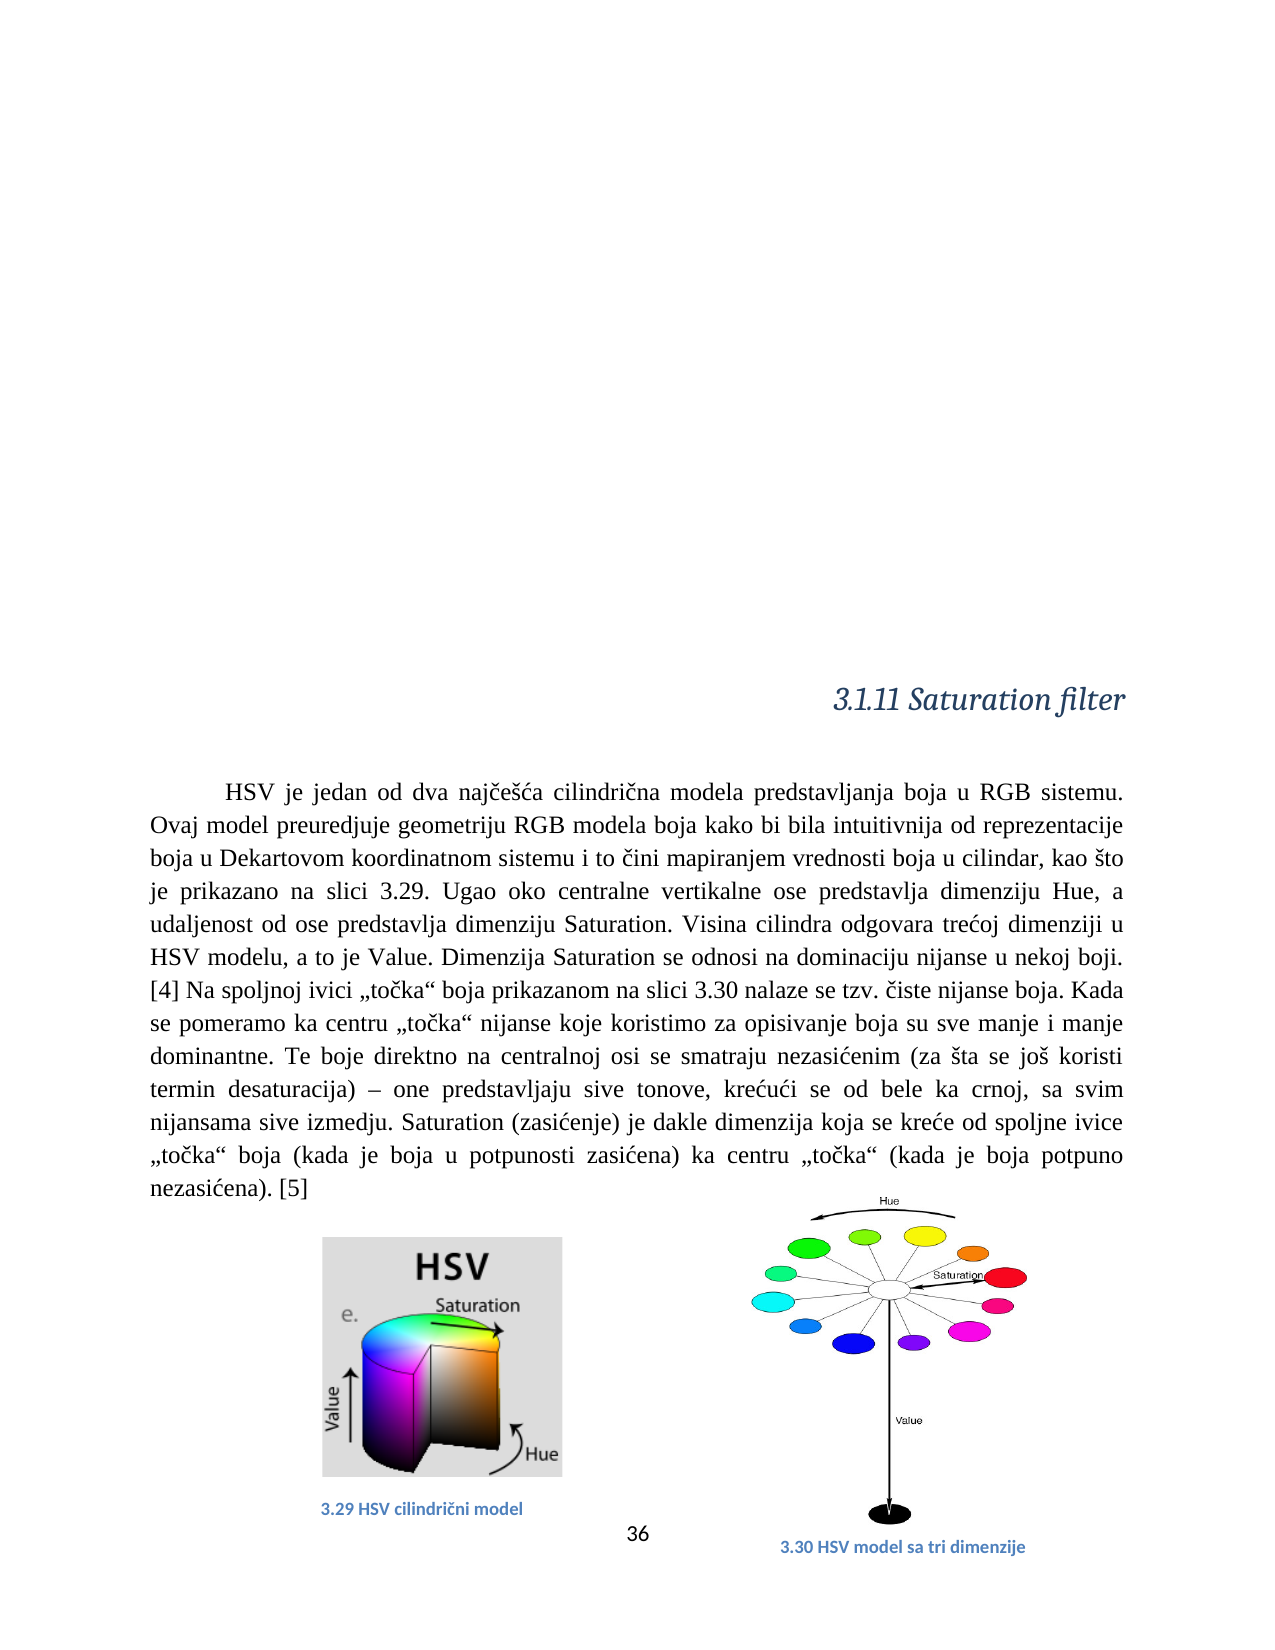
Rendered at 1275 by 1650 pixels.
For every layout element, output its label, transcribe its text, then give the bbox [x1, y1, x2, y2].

picture [322, 1237, 563, 1477]
subtitle Saturation filter [150, 680, 1125, 718]
text HSV je jedan od dva najčešća cilindrična modela predstavljanja boja u RGB sistemu. Ovaj model preuredjuje geometriju RGB modela boja kako bi bila intuitivnija od reprezentacije boja u Dekartovom koordinatnom sistemu i to čini mapiranjem vrednosti boja u cilindar, kao što je prikazano na slici 3.29. Ugao oko centralne vertikalne ose predstavlja dimenziju Hue, a udaljenost od ose predstavlja dimenziju Saturation. Visina cilindra odgovara trećoj dimenziji u HSV modelu, a to je Value. Dimenzija Saturation se odnosi na dominaciju nijanse u nekoj boji. [4] Na spoljnoj ivici „točka“ boja prikazanom na slici 3.30 nalaze se tzv. čiste nijanse boja. Kada se pomeramo ka centru „točka“ nijanse koje koristimo za opisivanje boja su sve manje i manje dominantne. Te boje direktno na centralnoj osi se smatraju nezasićenim (za šta se još koristi termin desaturacija) – one predstavljaju sive tonove, krećući se od bele ka crnoj, sa svim nijansama sive izmedju. Saturation (zasićenje) je dakle dimenzija koja se kreće od spoljne ivice „točka“ boja (kada je boja u potpunosti zasićena) ka centru „točka“ (kada je boja potpuno nezasićena). [5] [150, 777, 1125, 1202]
picture [750, 1194, 1028, 1525]
